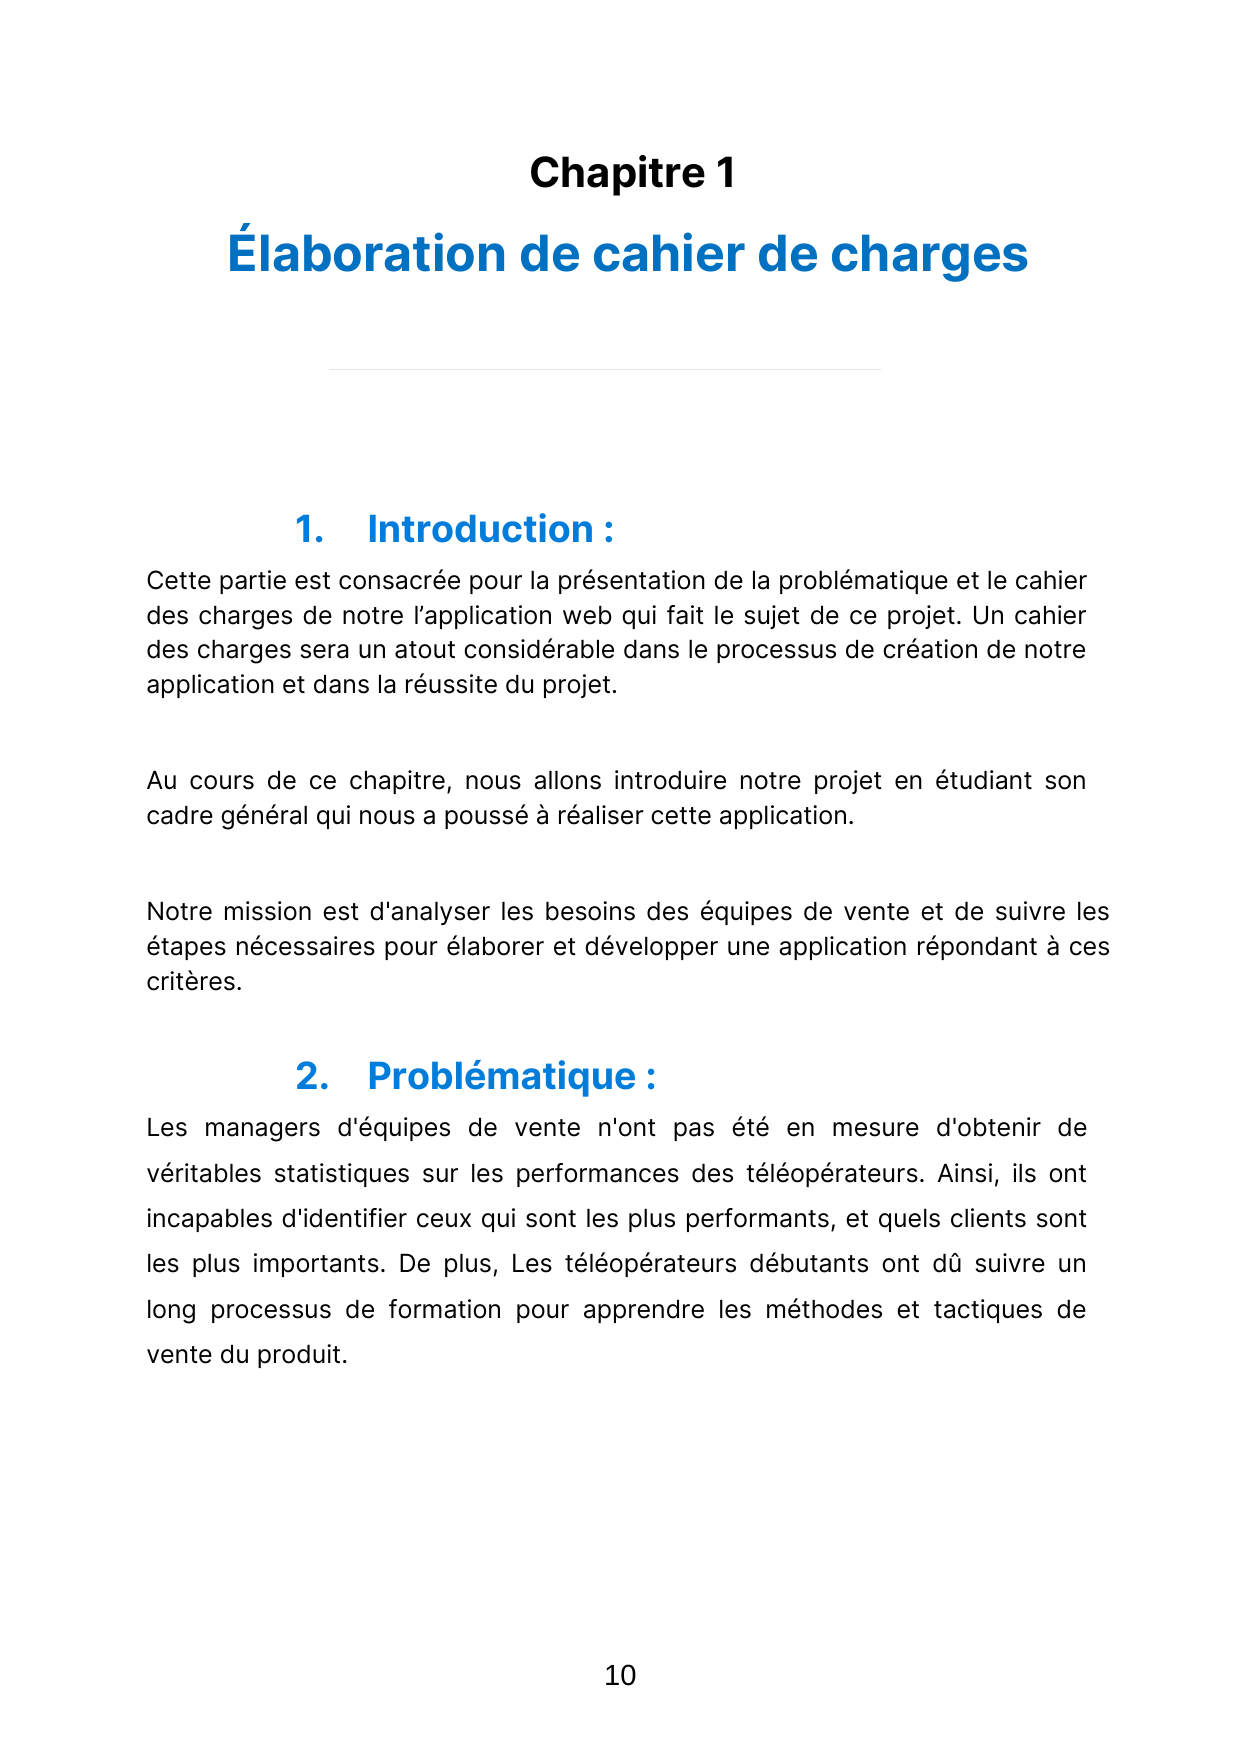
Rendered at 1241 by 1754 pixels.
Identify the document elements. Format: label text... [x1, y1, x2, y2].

text Notre mission est d'analyser les besoins des équipes de vente et de suivre les étapes nécessaires pour élaborer et développer une application répondant à ces critères. [146, 896, 1112, 996]
subtitle Élaboration de cahier de charges [72, 223, 1138, 284]
list Les managers d'équipes de vente n'ont pas été en mesure d'obtenir de véritables statistiques sur les performances des téléopérateurs. Ainsi, ils ont incapables d'identifier ceux qui sont les plus performants, et quels clients sont les plus importants. De plus, Les téléopérateurs débutants ont dû suivre un long processus de formation pour apprendre les méthodes et tactiques de vente du produit. [146, 1112, 1089, 1370]
text Chapitre 1 [128, 147, 1138, 198]
text Au cours de ce chapitre, nous allons introduire notre projet en étudiant son cadre général qui nous a poussé à réaliser cette application. [146, 766, 1089, 831]
text Cette partie est consacrée pour la présentation de la problématique et le cahier des charges de notre l’application web qui fait le sujet de ce projet. Un cahier des charges sera un atout considérable dans le processus de création de notre application et dans la réussite du projet. [146, 565, 1089, 700]
subtitle Introduction : [221, 506, 1089, 551]
subtitle Problématique : [221, 1053, 1089, 1099]
